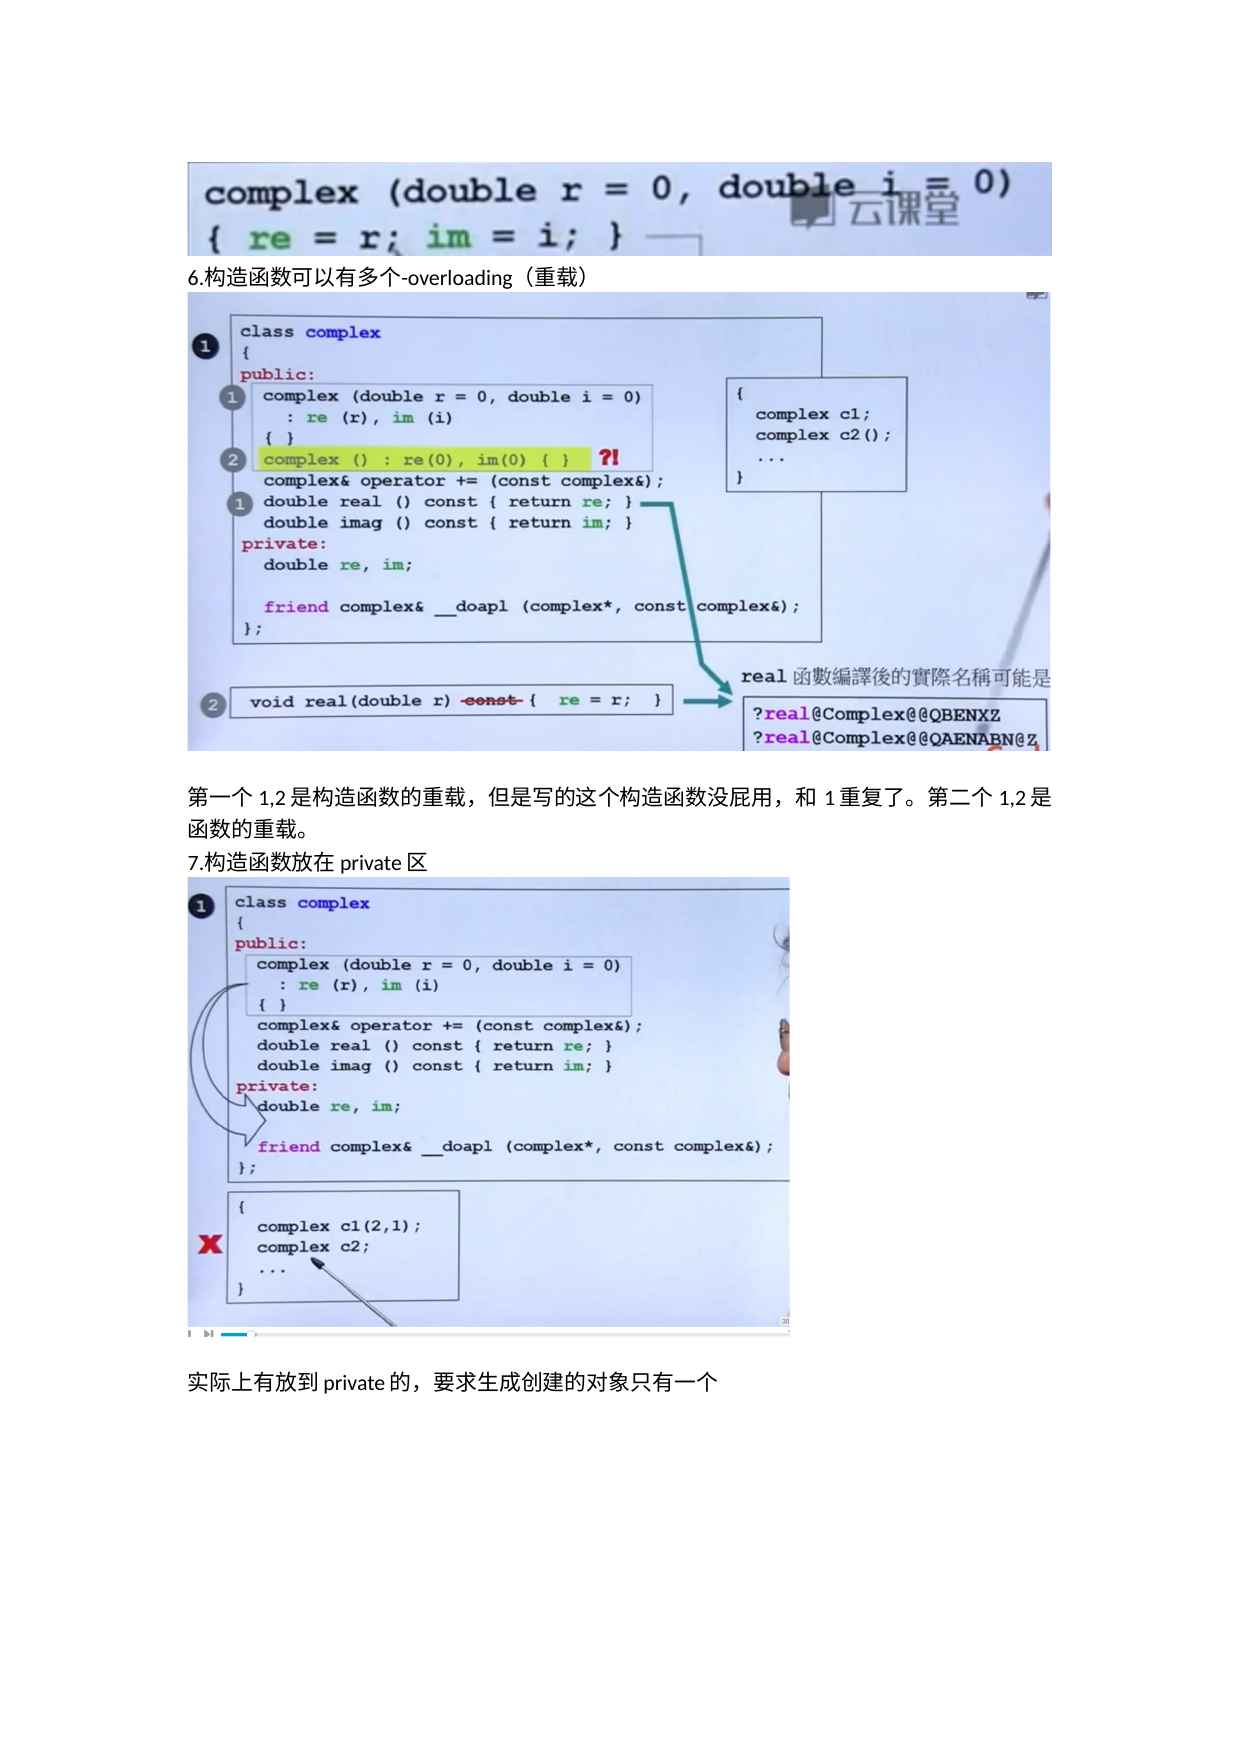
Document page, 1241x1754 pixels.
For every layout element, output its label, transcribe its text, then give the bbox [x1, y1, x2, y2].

list 6.构造函数可以有多个-overloading（重载） [187, 259, 1053, 292]
list 实际上有放到private的，要求生成创建的对象只有一个 [187, 1364, 1053, 1397]
picture [187, 877, 790, 1337]
list 7.构造函数放在private区 [187, 844, 1053, 877]
list 第一个1,2是构造函数的重载，但是写的这个构造函数没屁用，和1重复了。第二个1,2是函数的重载。 [187, 779, 1053, 844]
picture [187, 292, 1051, 751]
picture [187, 162, 1052, 256]
